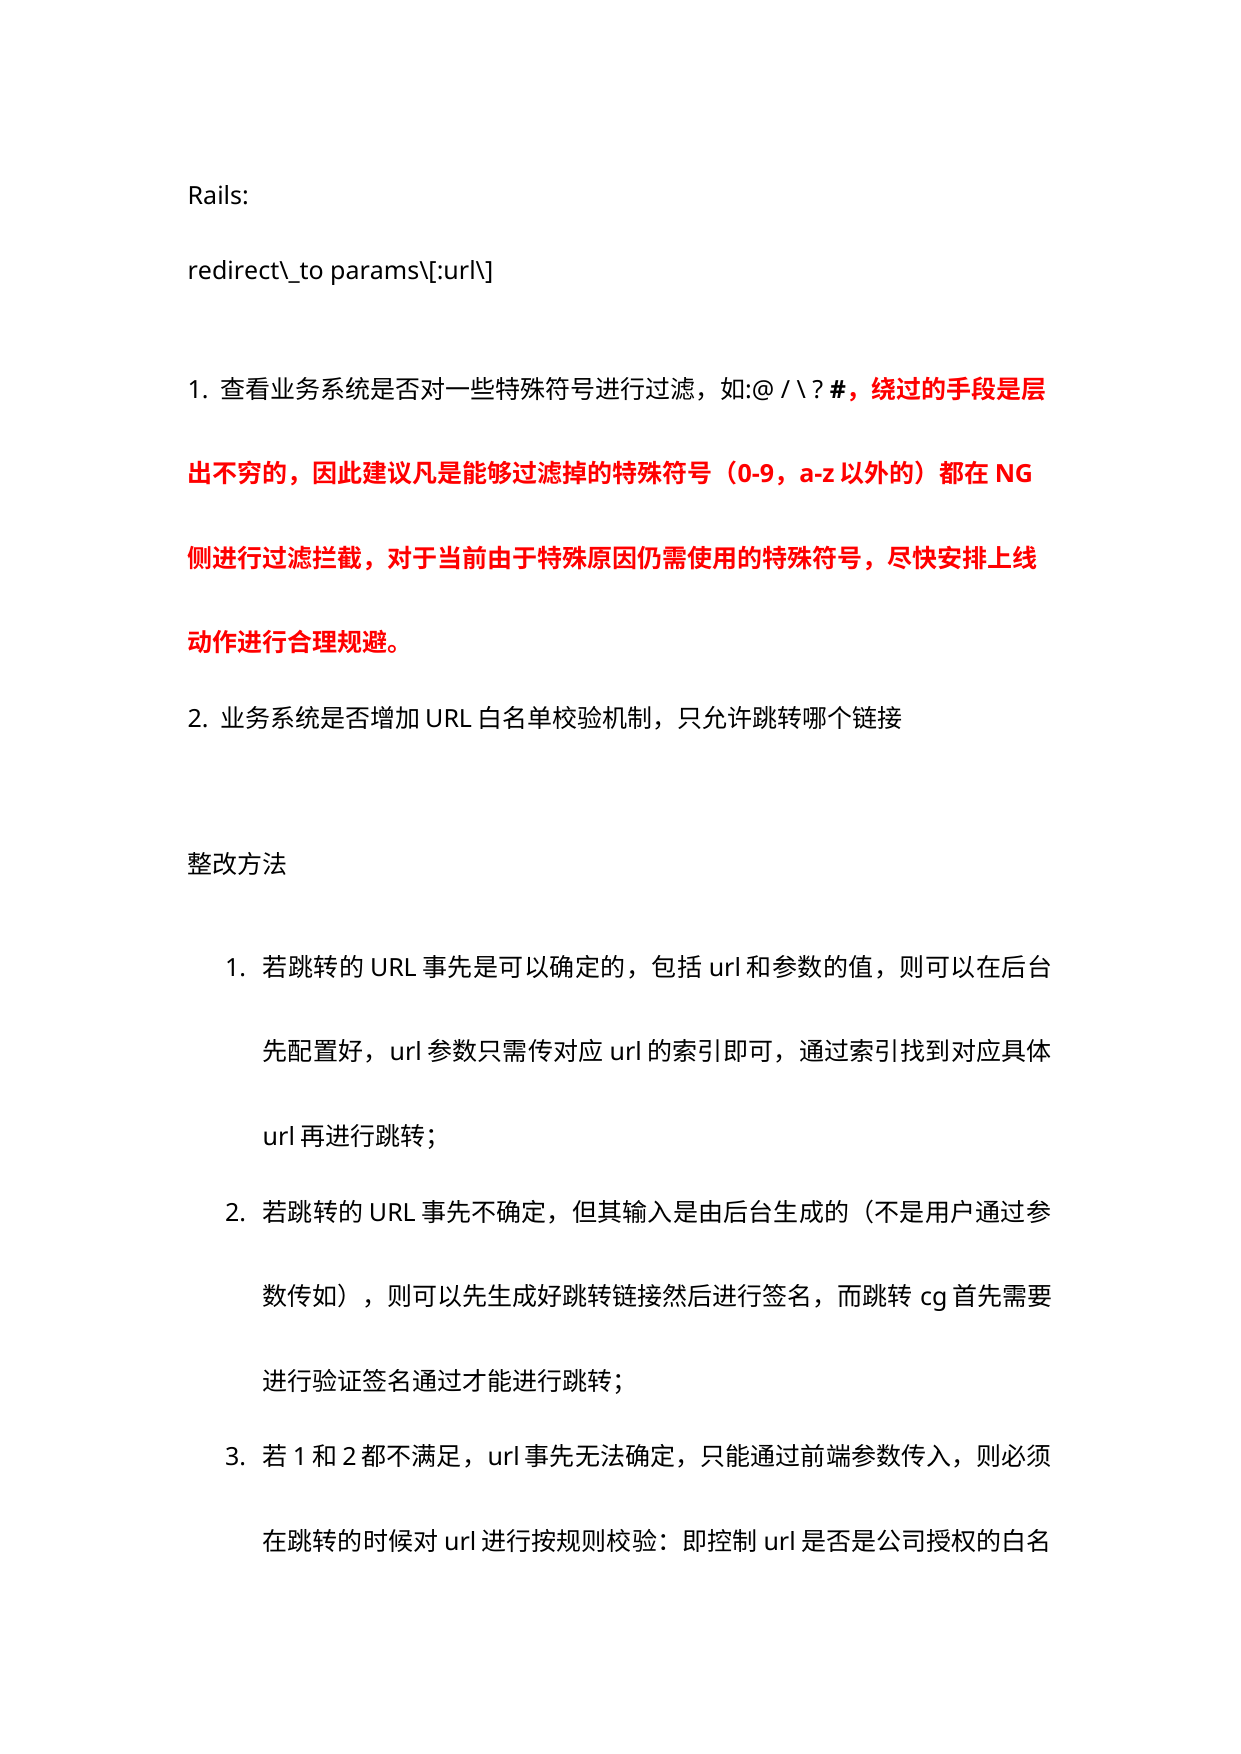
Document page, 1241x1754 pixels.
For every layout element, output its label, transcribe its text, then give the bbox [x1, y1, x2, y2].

list 业务系统是否增加URL白名单校验机制，只允许跳转哪个链接 [187, 684, 1053, 749]
subtitle 整改方法 [187, 830, 1053, 895]
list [225, 1422, 1053, 1572]
text redirect\_to params\[:url\] [187, 237, 1053, 302]
list 若跳转的URL事先是可以确定的，包括url和参数的值，则可以在后台先配置好，url参数只需传对应url的索引即可，通过索引找到对应具体url再进行跳转； [225, 933, 1053, 1167]
text Rails: [187, 162, 1053, 227]
list 若跳转的URL事先不确定，但其输入是由后台生成的（不是用户通过参数传如），则可以先生成好跳转链接然后进行签名，而跳转cg首先需要进行验证签名通过才能进行跳转； [225, 1178, 1053, 1412]
list 查看业务系统是否对一些特殊符号进行过滤，如:@ / \ ? #，绕过的手段是层出不穷的，因此建议凡是能够过滤掉的特殊符号（0-9，a-z以外的）都在NG侧进行过滤拦截，对于当前由于特殊原因仍需使用的特殊符号，尽快安排上线动作进行合理规避。 [187, 355, 1053, 673]
